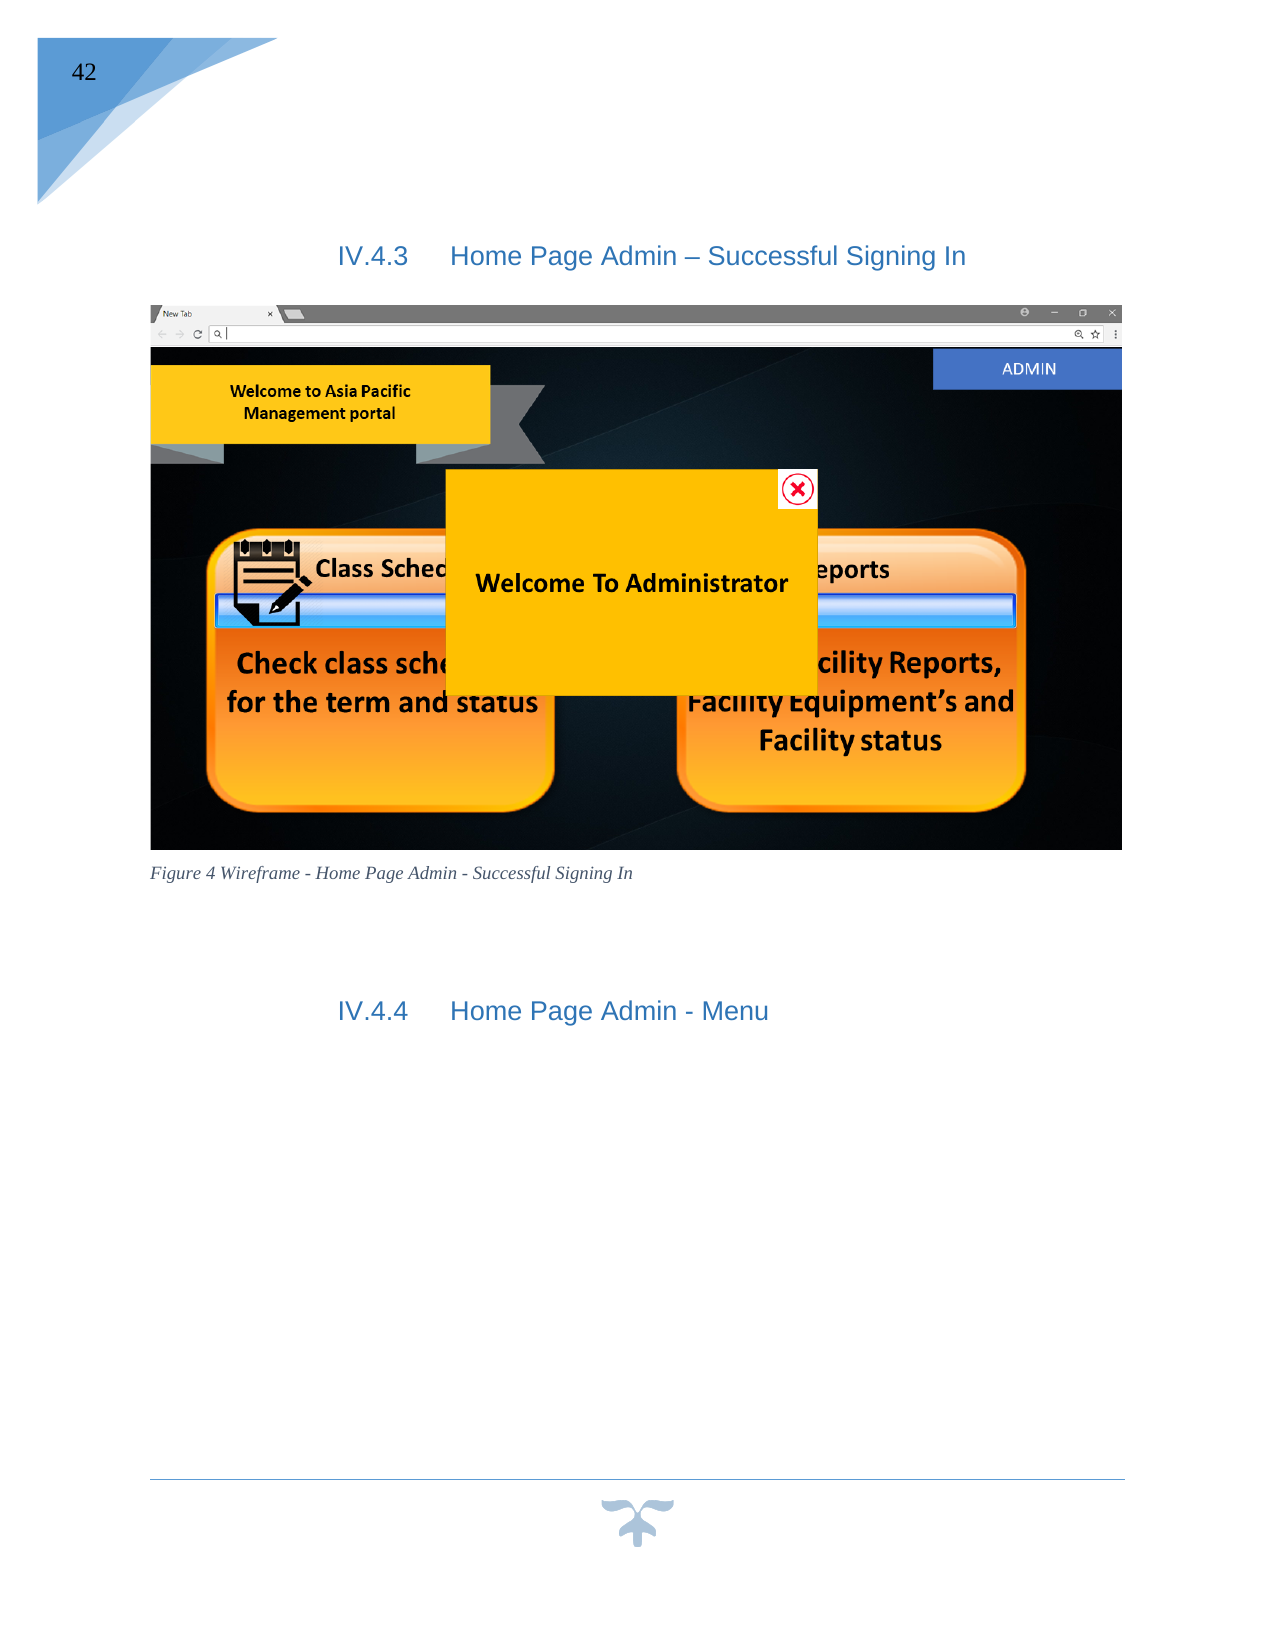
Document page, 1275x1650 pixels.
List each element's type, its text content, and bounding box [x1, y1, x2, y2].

picture [150, 305, 1122, 849]
subtitle Home Page Admin - Menu [337, 994, 1125, 1026]
subtitle Home Page Admin – Successful Signing In [337, 240, 1125, 272]
picture [37, 37, 279, 206]
